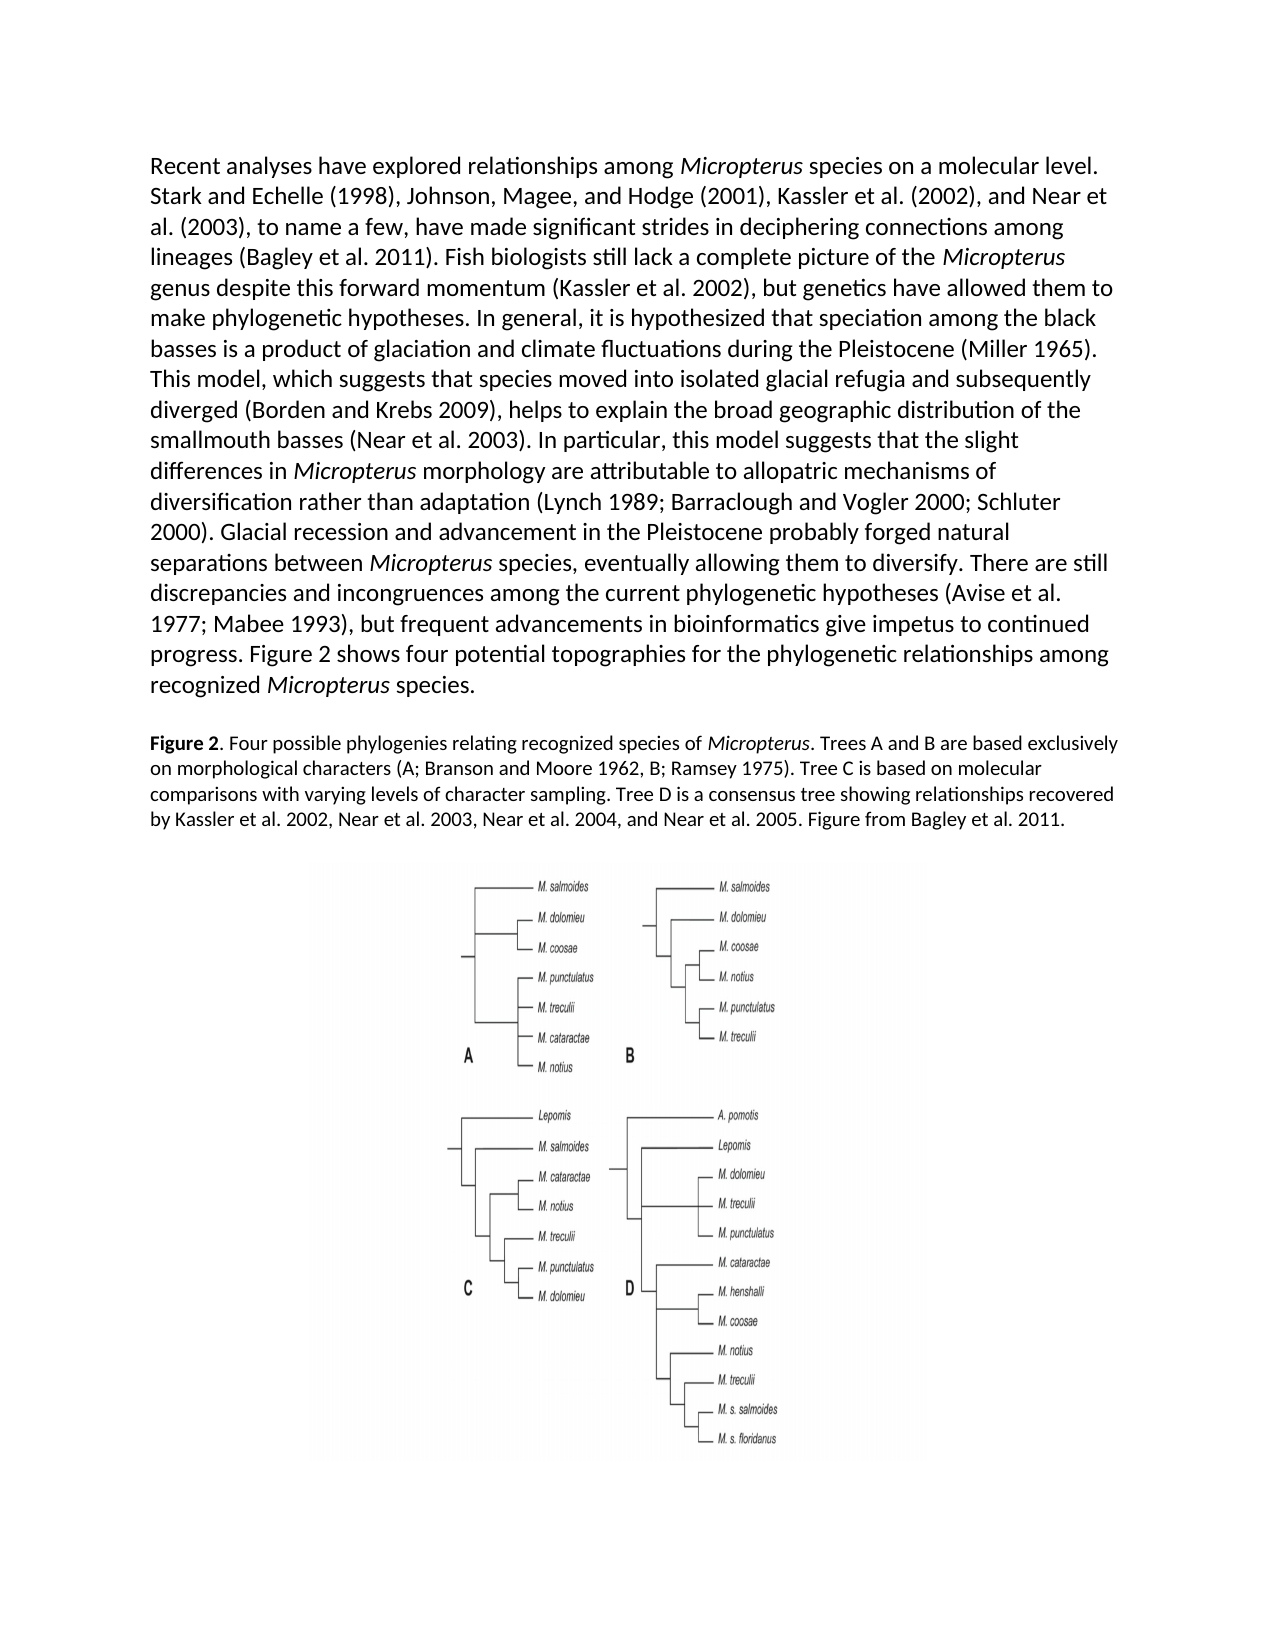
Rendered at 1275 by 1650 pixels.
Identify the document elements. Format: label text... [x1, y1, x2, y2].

text Recent analyses have explored relationships among Micropterus species on a molecular level. Stark and Echelle (1998), Johnson, Magee, and Hodge (2001), Kassler et al. (2002), and Near et al. (2003), to name a few, have made significant strides in deciphering connections among lineages (Bagley et al. 2011). Fish biologists still lack a complete picture of the Micropterus genus despite this forward momentum (Kassler et al. 2002), but genetics have allowed them to make phylogenetic hypotheses. In general, it is hypothesized that speciation among the black basses is a product of glaciation and climate fluctuations during the Pleistocene (Miller 1965). This model, which suggests that species moved into isolated glacial refugia and subsequently diverged (Borden and Krebs 2009), helps to explain the broad geographic distribution of the smallmouth basses (Near et al. 2003). In particular, this model suggests that the slight differences in Micropterus morphology are attributable to allopatric mechanisms of diversification rather than adaptation (Lynch 1989; Barraclough and Vogler 2000; Schluter 2000). Glacial recession and advancement in the Pleistocene probably forged natural separations between Micropterus species, eventually allowing them to diversify. There are still discrepancies and incongruences among the current phylogenetic hypotheses (Avise et al. 1977; Mabee 1993), but frequent advancements in bioinformatics give impetus to continued progress. Figure 2 shows four potential topographies for the phylogenetic relationships among recognized Micropterus species. [150, 150, 1125, 699]
text Figure 2. Four possible phylogenies relating recognized species of Micropterus. Trees A and B are based exclusively on morphological characters (A; Branson and Moore 1962, B; Ramsey 1975). Tree C is based on molecular comparisons with varying levels of character sampling. Tree D is a consensus tree showing relationships recovered by Kassler et al. 2002, Near et al. 2003, Near et al. 2004, and Near et al. 2005. Figure from Bagley et al. 2011. [150, 730, 1125, 832]
picture [308, 862, 928, 1461]
